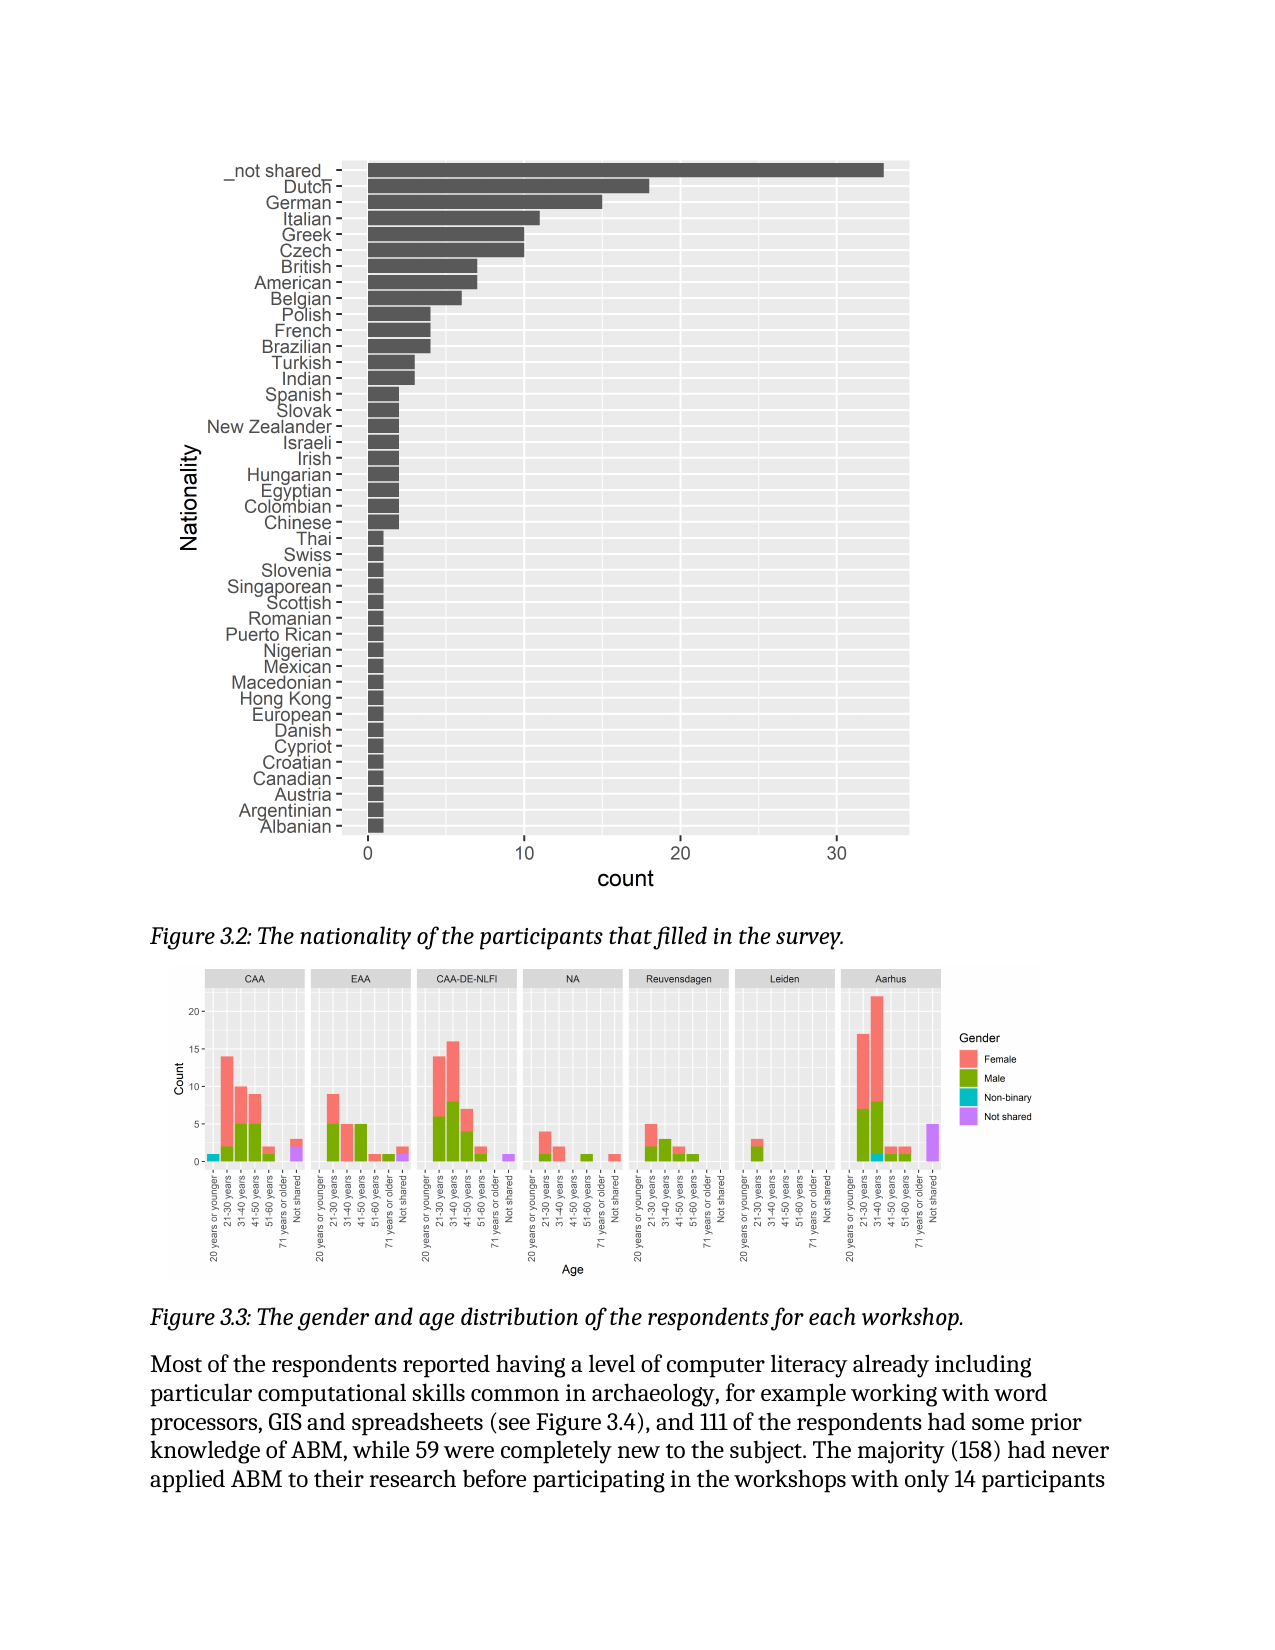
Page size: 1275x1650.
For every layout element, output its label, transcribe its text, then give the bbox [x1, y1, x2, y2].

text Figure 3.2: The nationality of the participants that filled in the survey. [150, 922, 1125, 951]
text Figure 3.3: The gender and age distribution of the respondents for each workshop. [150, 1302, 1125, 1331]
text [150, 1350, 1125, 1494]
picture [168, 963, 1044, 1282]
picture [168, 150, 920, 902]
